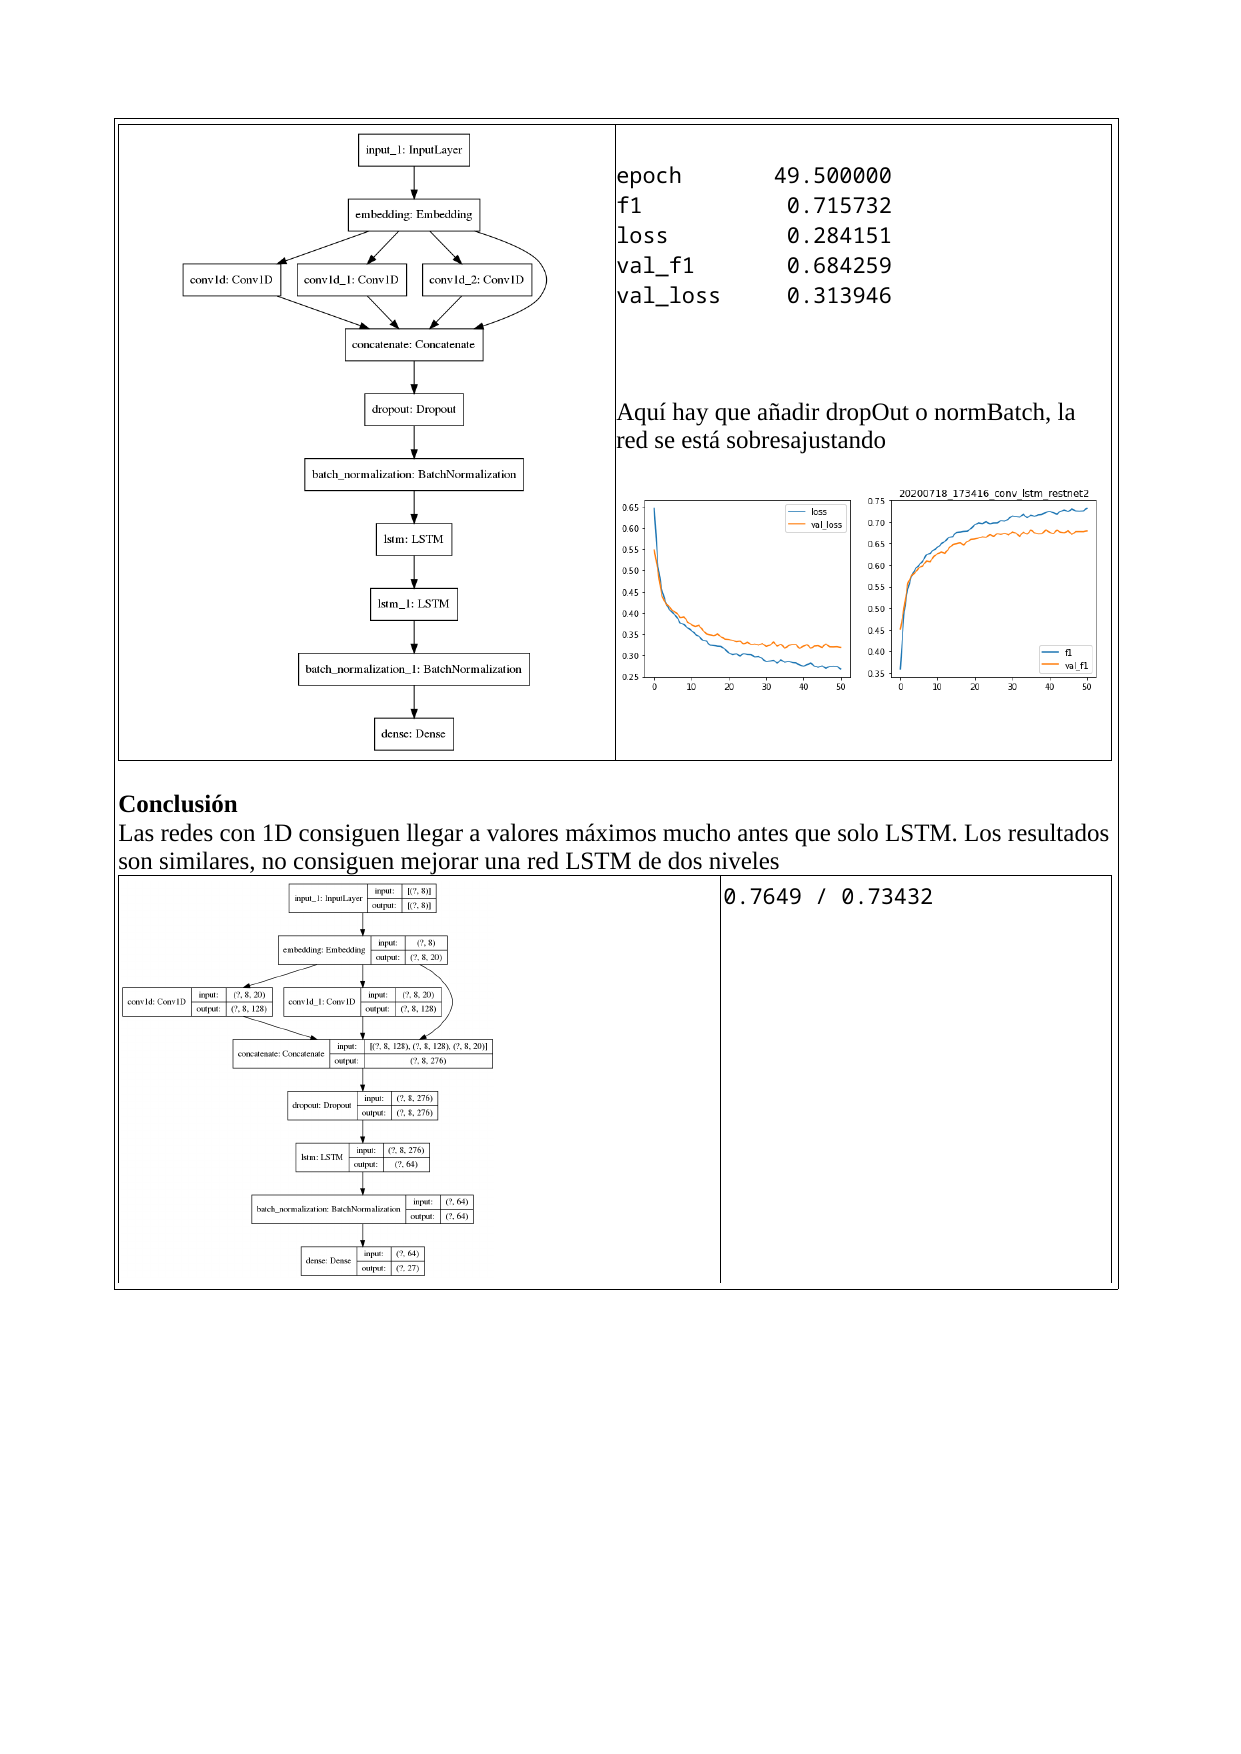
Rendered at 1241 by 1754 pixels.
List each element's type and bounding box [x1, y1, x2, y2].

table_cell [115, 119, 1118, 1289]
picture [120, 881, 494, 1278]
picture [616, 482, 1101, 696]
picture [179, 130, 550, 754]
